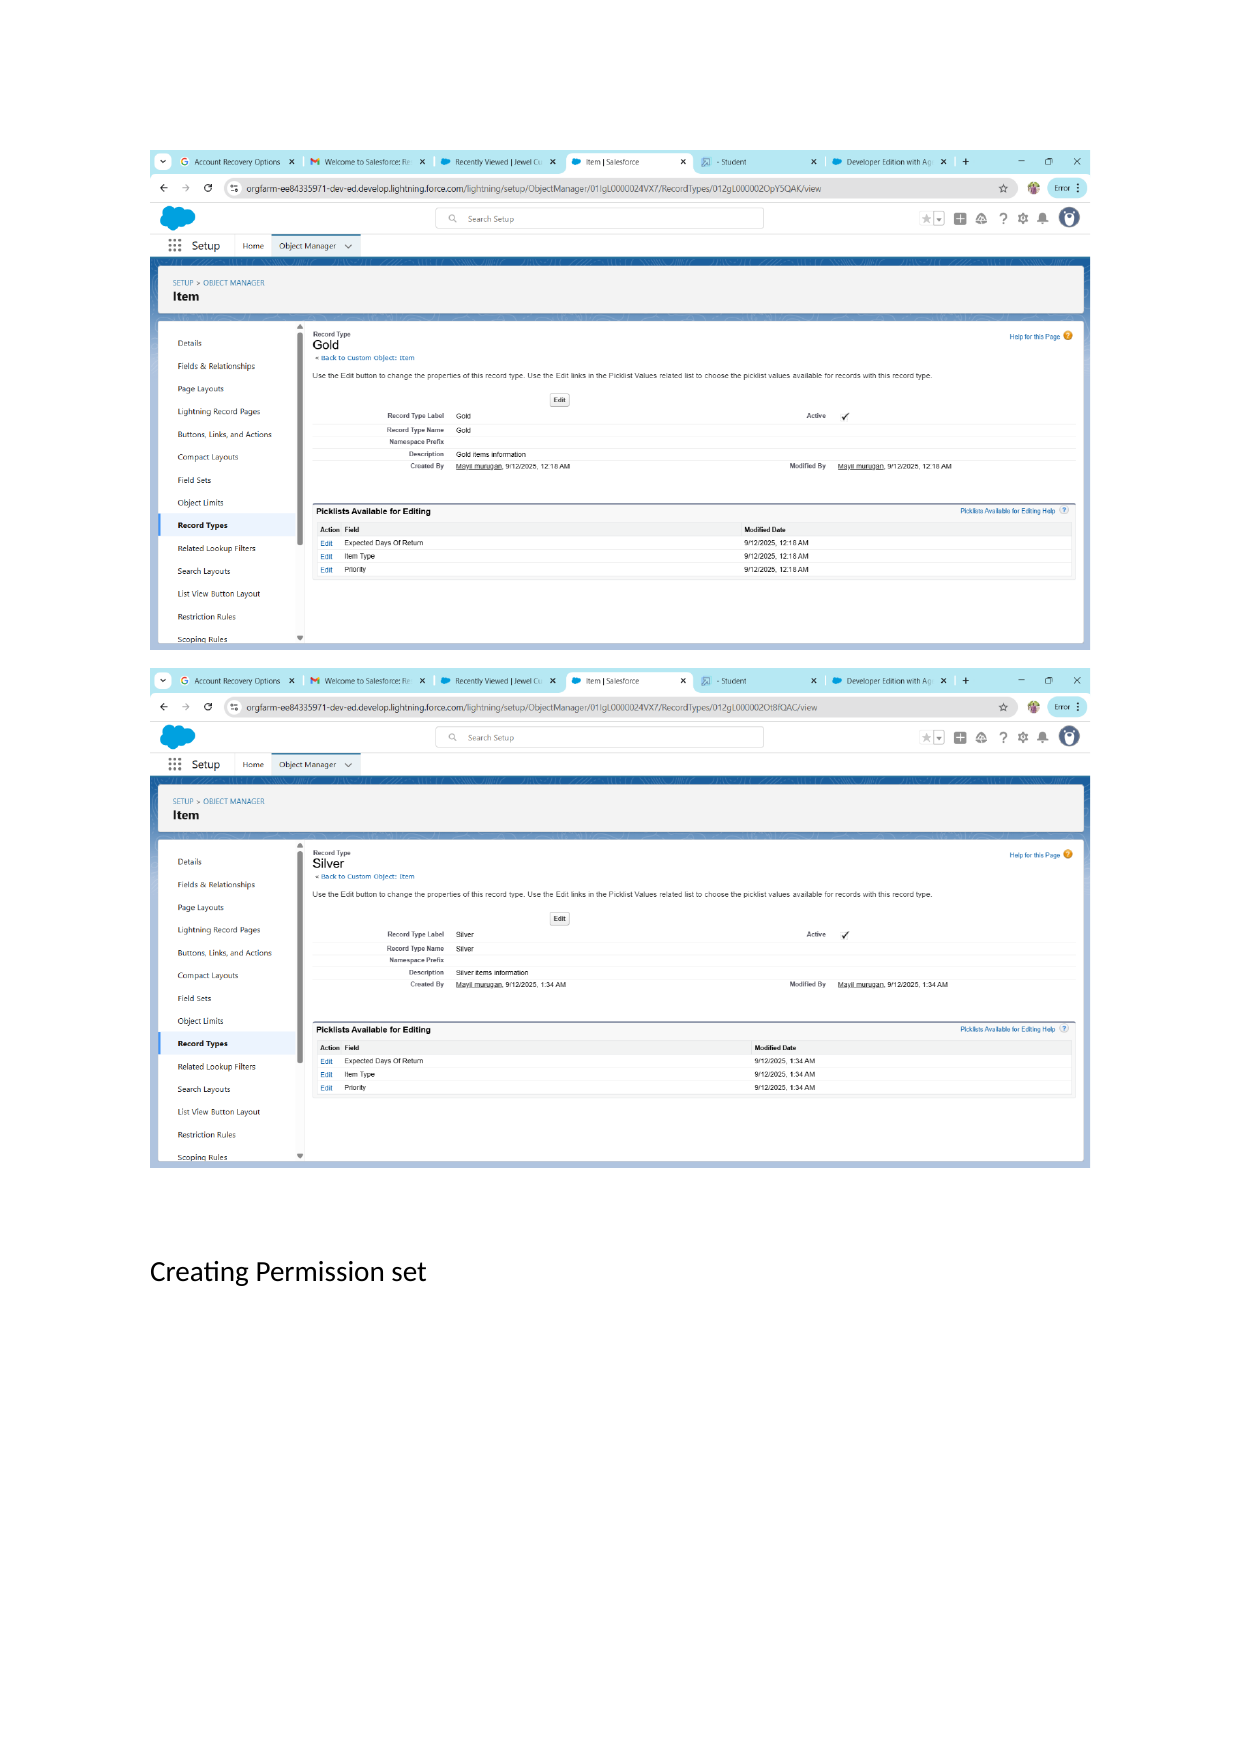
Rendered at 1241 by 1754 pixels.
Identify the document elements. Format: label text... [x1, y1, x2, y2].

picture [150, 668, 1091, 1168]
text Creating Permission set [150, 1253, 1090, 1288]
picture [150, 150, 1091, 650]
